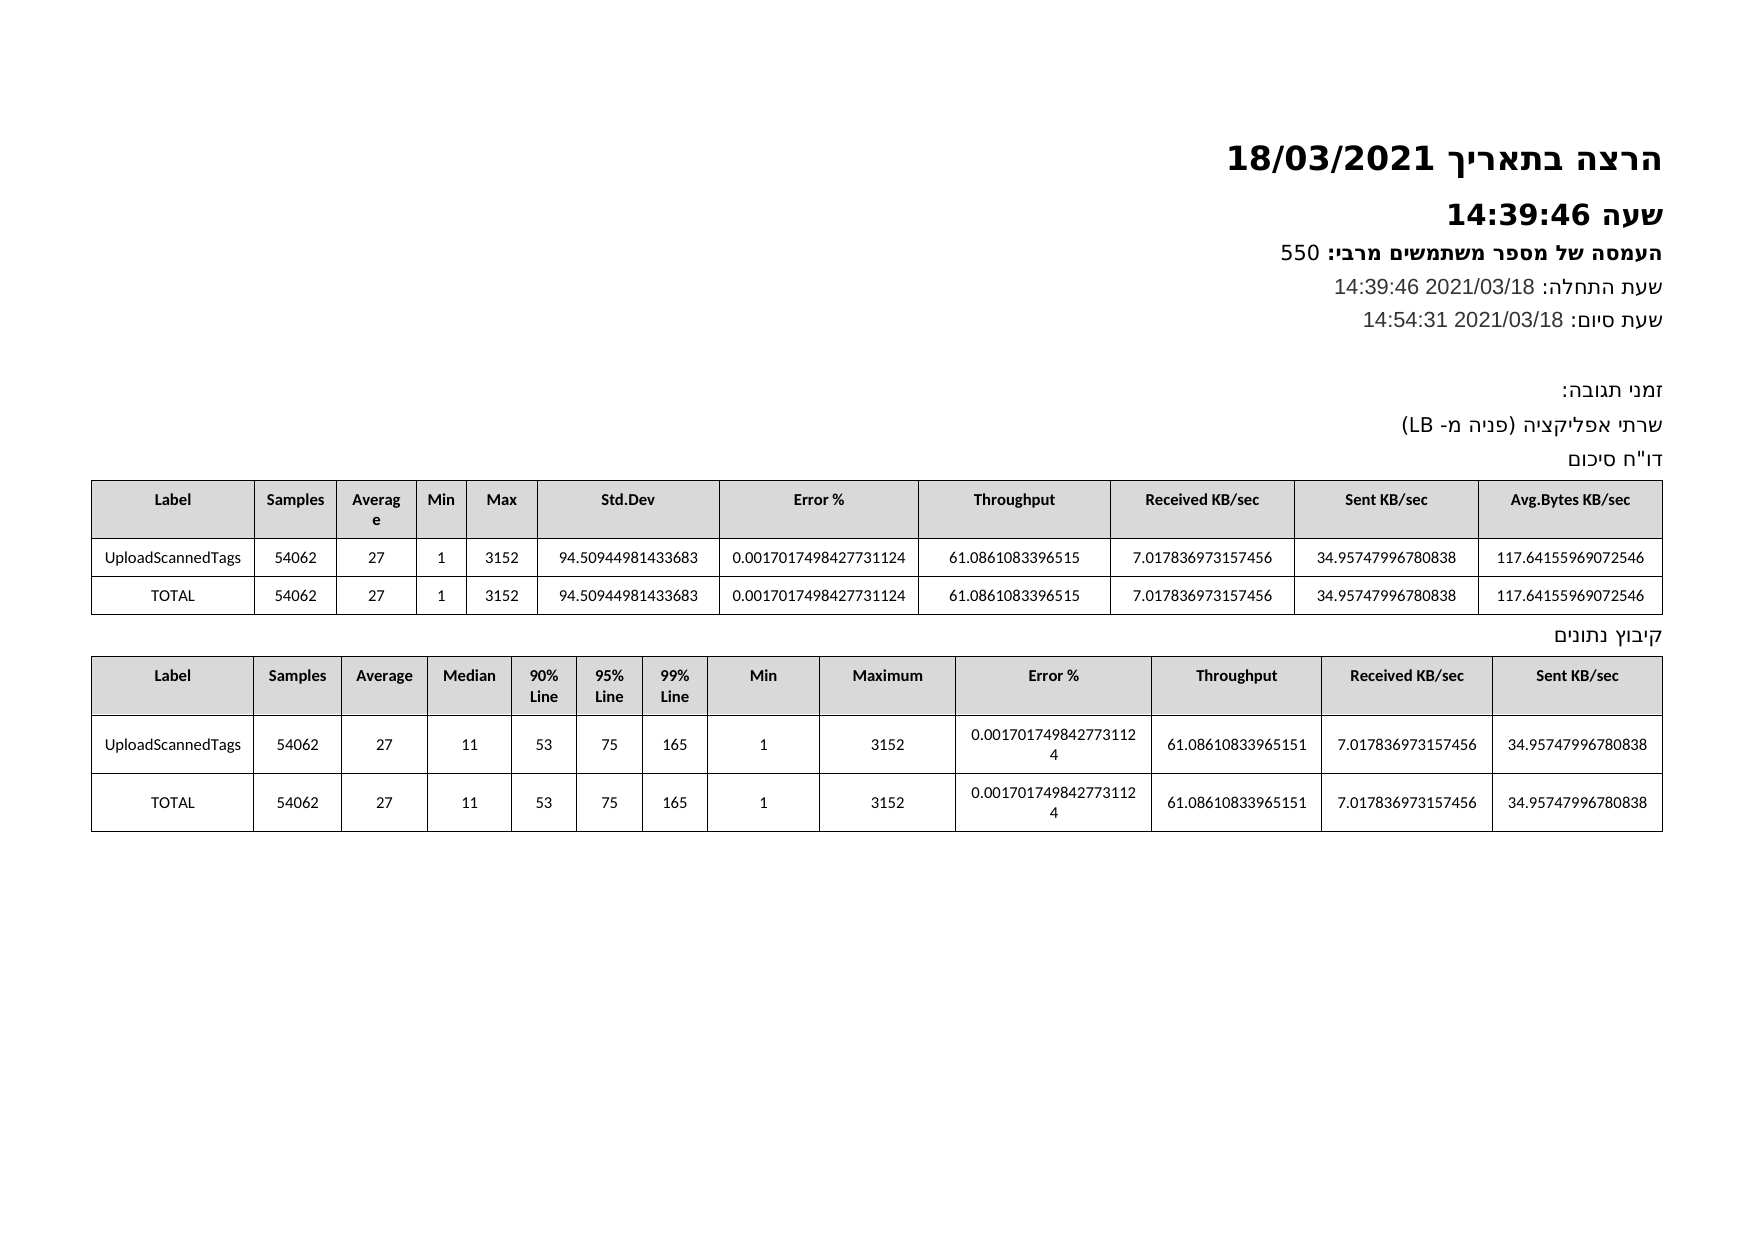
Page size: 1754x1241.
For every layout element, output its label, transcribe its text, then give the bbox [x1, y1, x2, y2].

table_cell 1 [417, 539, 466, 576]
table_cell 94.50944981433683 [538, 577, 719, 614]
table_cell 1 [708, 774, 819, 831]
table_cell 61.08610833965151 [1152, 716, 1321, 773]
table_header Throughput [919, 481, 1110, 538]
table_cell 7.017836973157456 [1322, 716, 1492, 773]
table_cell 53 [512, 716, 576, 773]
table_header Avg.Bytes KB/sec [1479, 481, 1662, 538]
table_header Error % [720, 481, 918, 538]
table_cell 165 [643, 716, 707, 773]
subtitle שעה 14:39:46 [91, 199, 1663, 233]
table_cell 61.08610833965151 [1152, 774, 1321, 831]
table_cell 61.0861083396515 [919, 577, 1110, 614]
table_header Label [92, 481, 254, 538]
table_cell UploadScannedTags [92, 716, 253, 773]
table_header Samples [255, 481, 336, 538]
table_cell 3152 [820, 774, 955, 831]
text זמני תגובה: [91, 378, 1663, 402]
text קיבוץ נתונים [91, 623, 1663, 648]
subtitle הרצה בתאריך 18/03/2021 [91, 139, 1663, 178]
table_header Throughput [1152, 657, 1321, 714]
table_cell TOTAL [92, 577, 254, 614]
table_cell 75 [577, 716, 642, 773]
table_cell 54062 [254, 716, 341, 773]
table_cell 0.0017017498427731124 [956, 774, 1151, 831]
table_header Min [708, 657, 819, 714]
table_header 90% Line [512, 657, 576, 714]
table_cell 94.50944981433683 [538, 539, 719, 576]
table_cell 11 [428, 716, 511, 773]
text שרתי אפליקציה (פניה מ- LB) [91, 410, 1663, 439]
table_header Sent KB/sec [1493, 657, 1662, 714]
table_header Error % [956, 657, 1151, 714]
table_cell 7.017836973157456 [1111, 539, 1294, 576]
table_cell 3152 [820, 716, 955, 773]
table_cell 7.017836973157456 [1322, 774, 1492, 831]
table_header Max [467, 481, 537, 538]
table_header 99% Line [643, 657, 707, 714]
table_cell 1 [417, 577, 466, 614]
table_cell 7.017836973157456 [1111, 577, 1294, 614]
table_header Label [92, 657, 253, 714]
table_header Median [428, 657, 511, 714]
table_cell 27 [337, 539, 416, 576]
table_cell 0.0017017498427731124 [720, 539, 918, 576]
table_cell 34.95747996780838 [1295, 539, 1478, 576]
table_cell TOTAL [92, 774, 253, 831]
table_cell 165 [643, 774, 707, 831]
table_cell 117.64155969072546 [1479, 539, 1662, 576]
table_cell 34.95747996780838 [1295, 577, 1478, 614]
table_cell 54062 [255, 577, 336, 614]
table_cell 75 [577, 774, 642, 831]
table_cell UploadScannedTags [92, 539, 254, 576]
table_cell 3152 [467, 539, 537, 576]
text דו"ח סיכום [91, 447, 1663, 471]
table_header 95% Line [577, 657, 642, 714]
table_cell 0.0017017498427731124 [956, 716, 1151, 773]
table_cell 11 [428, 774, 511, 831]
table_header Std.Dev [538, 481, 719, 538]
table_header Sent KB/sec [1295, 481, 1478, 538]
text שעת סיום: 2021/03/18 14:54:31 [91, 307, 1663, 333]
table_cell 34.95747996780838 [1493, 716, 1662, 773]
text העמסה של מספר משתמשים מרבי: 550 [91, 241, 1663, 265]
text שעת התחלה: 2021/03/18 14:39:46 [91, 273, 1663, 299]
table_cell 54062 [255, 539, 336, 576]
table_cell 3152 [467, 577, 537, 614]
table_header Received KB/sec [1322, 657, 1492, 714]
table_cell 27 [342, 774, 427, 831]
table_cell 27 [342, 716, 427, 773]
table_cell 54062 [254, 774, 341, 831]
table_header Average [342, 657, 427, 714]
table_header Min [417, 481, 466, 538]
table_header Average [337, 481, 416, 538]
table_header Samples [254, 657, 341, 714]
table_cell 61.0861083396515 [919, 539, 1110, 576]
table_cell 27 [337, 577, 416, 614]
table_header Received KB/sec [1111, 481, 1294, 538]
table_cell 53 [512, 774, 576, 831]
table_header Maximum [820, 657, 955, 714]
table_cell 0.0017017498427731124 [720, 577, 918, 614]
table_cell 1 [708, 716, 819, 773]
table_cell 34.95747996780838 [1493, 774, 1662, 831]
table_cell 117.64155969072546 [1479, 577, 1662, 614]
